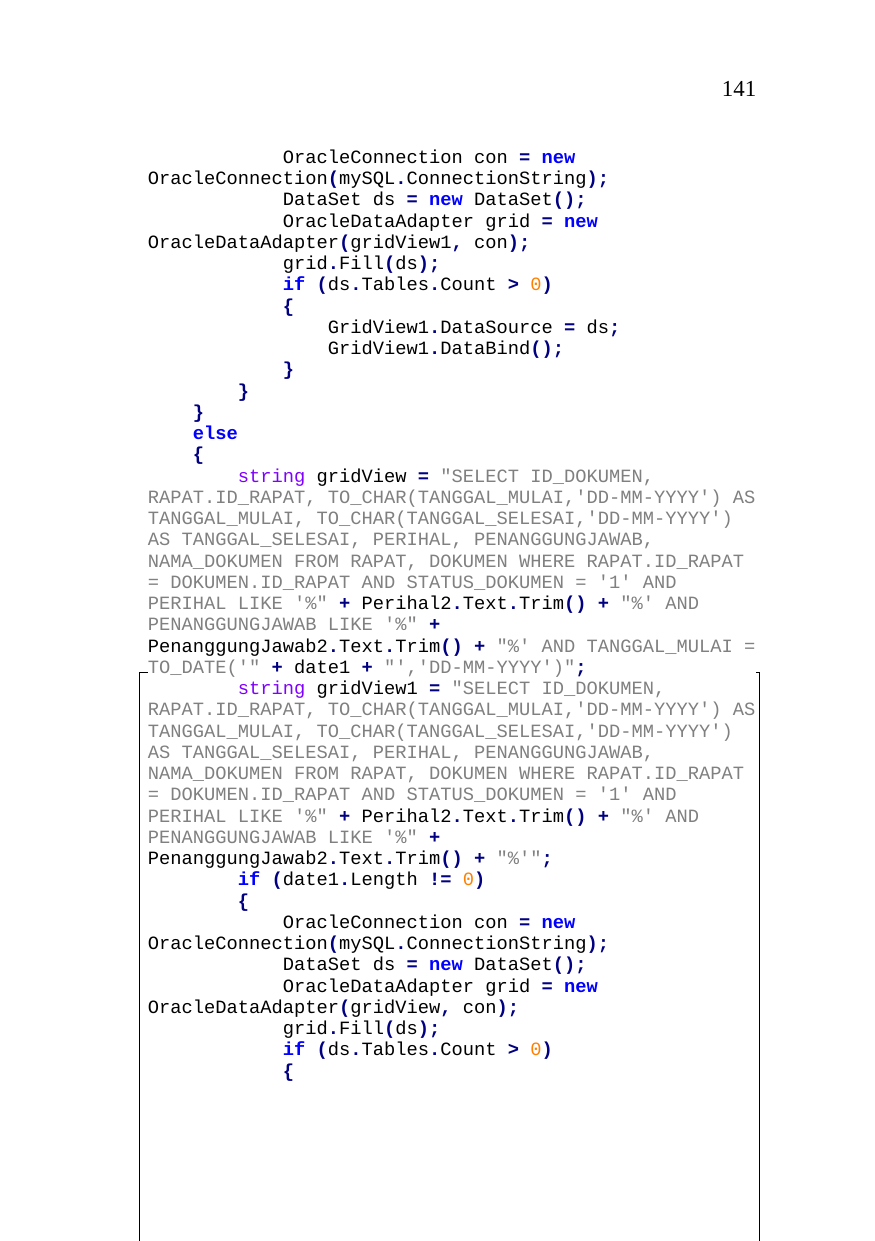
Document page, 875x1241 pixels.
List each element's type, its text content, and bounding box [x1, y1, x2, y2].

text OracleConnection con = new OracleConnection(mySQL.ConnectionString); [148, 148, 756, 190]
text OracleDataAdapter grid = new OracleDataAdapter(gridView1, con); [148, 211, 756, 254]
text } [148, 360, 756, 381]
text { [148, 891, 756, 913]
text grid.Fill(ds); [148, 1019, 756, 1040]
text DataSet ds = new DataSet(); [148, 955, 756, 976]
text if (date1.Length != 0) [148, 870, 756, 891]
text string gridView = "SELECT ID_DOKUMEN, RAPAT.ID_RAPAT, TO_CHAR(TANGGAL_MULAI,'DD-MM-YYYY') AS TANGGAL_MULAI, TO_CHAR(TANGGAL_SELESAI,'DD-MM-YYYY') AS TANGGAL_SELESAI, PERIHAL, PENANGGUNGJAWAB, NAMA_DOKUMEN FROM RAPAT, DOKUMEN WHERE RAPAT.ID_RAPAT = DOKUMEN.ID_RAPAT AND STATUS_DOKUMEN = '1' AND PERIHAL LIKE '%" + Perihal2.Text.Trim() + "%' AND PENANGGUNGJAWAB LIKE '%" + PenanggungJawab2.Text.Trim() + "%' AND TANGGAL_MULAI = TO_DATE('" + date1 + "','DD-MM-YYYY')"; [148, 466, 756, 679]
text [148, 913, 756, 955]
text DataSet ds = new DataSet(); [148, 190, 756, 211]
text OracleDataAdapter grid = new OracleDataAdapter(gridView, con); [148, 976, 756, 1019]
text if (ds.Tables.Count > 0) [148, 275, 756, 296]
text GridView1.DataBind(); [148, 339, 756, 360]
text string gridView1 = "SELECT ID_DOKUMEN, RAPAT.ID_RAPAT, TO_CHAR(TANGGAL_MULAI,'DD-MM-YYYY') AS TANGGAL_MULAI, TO_CHAR(TANGGAL_SELESAI,'DD-MM-YYYY') AS TANGGAL_SELESAI, PERIHAL, PENANGGUNGJAWAB, NAMA_DOKUMEN FROM RAPAT, DOKUMEN WHERE RAPAT.ID_RAPAT = DOKUMEN.ID_RAPAT AND STATUS_DOKUMEN = '1' AND PERIHAL LIKE '%" + Perihal2.Text.Trim() + "%' AND PENANGGUNGJAWAB LIKE '%" + PenanggungJawab2.Text.Trim() + "%'"; [148, 679, 756, 870]
text GridView1.DataSource = ds; [148, 318, 756, 339]
text { [148, 296, 756, 318]
text grid.Fill(ds); [148, 254, 756, 275]
text } [148, 403, 756, 424]
text if (ds.Tables.Count > 0) [148, 1040, 756, 1061]
text else [148, 424, 756, 445]
text { [148, 1061, 756, 1083]
text } [148, 381, 756, 403]
text { [148, 445, 756, 466]
